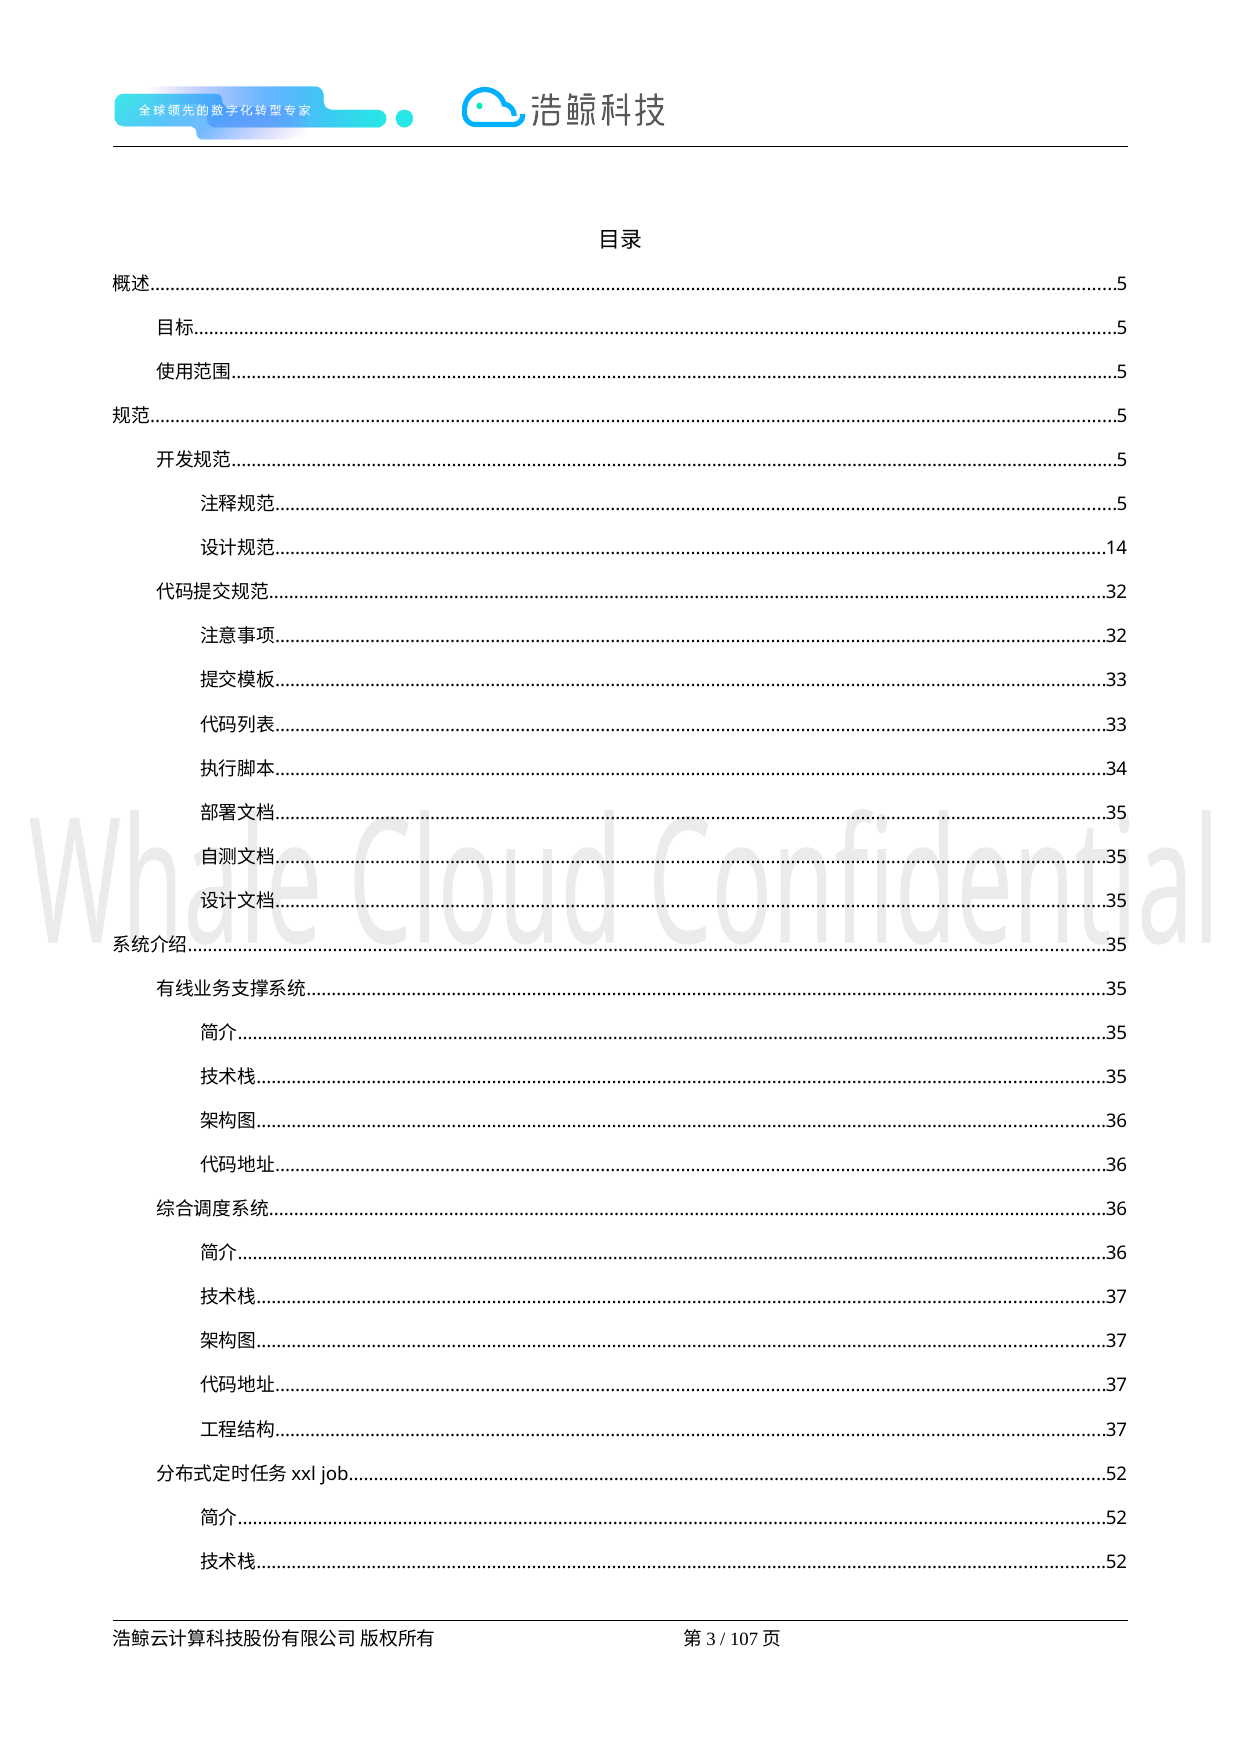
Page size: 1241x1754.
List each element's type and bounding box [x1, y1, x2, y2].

picture [423, 70, 668, 144]
picture [112, 81, 417, 144]
